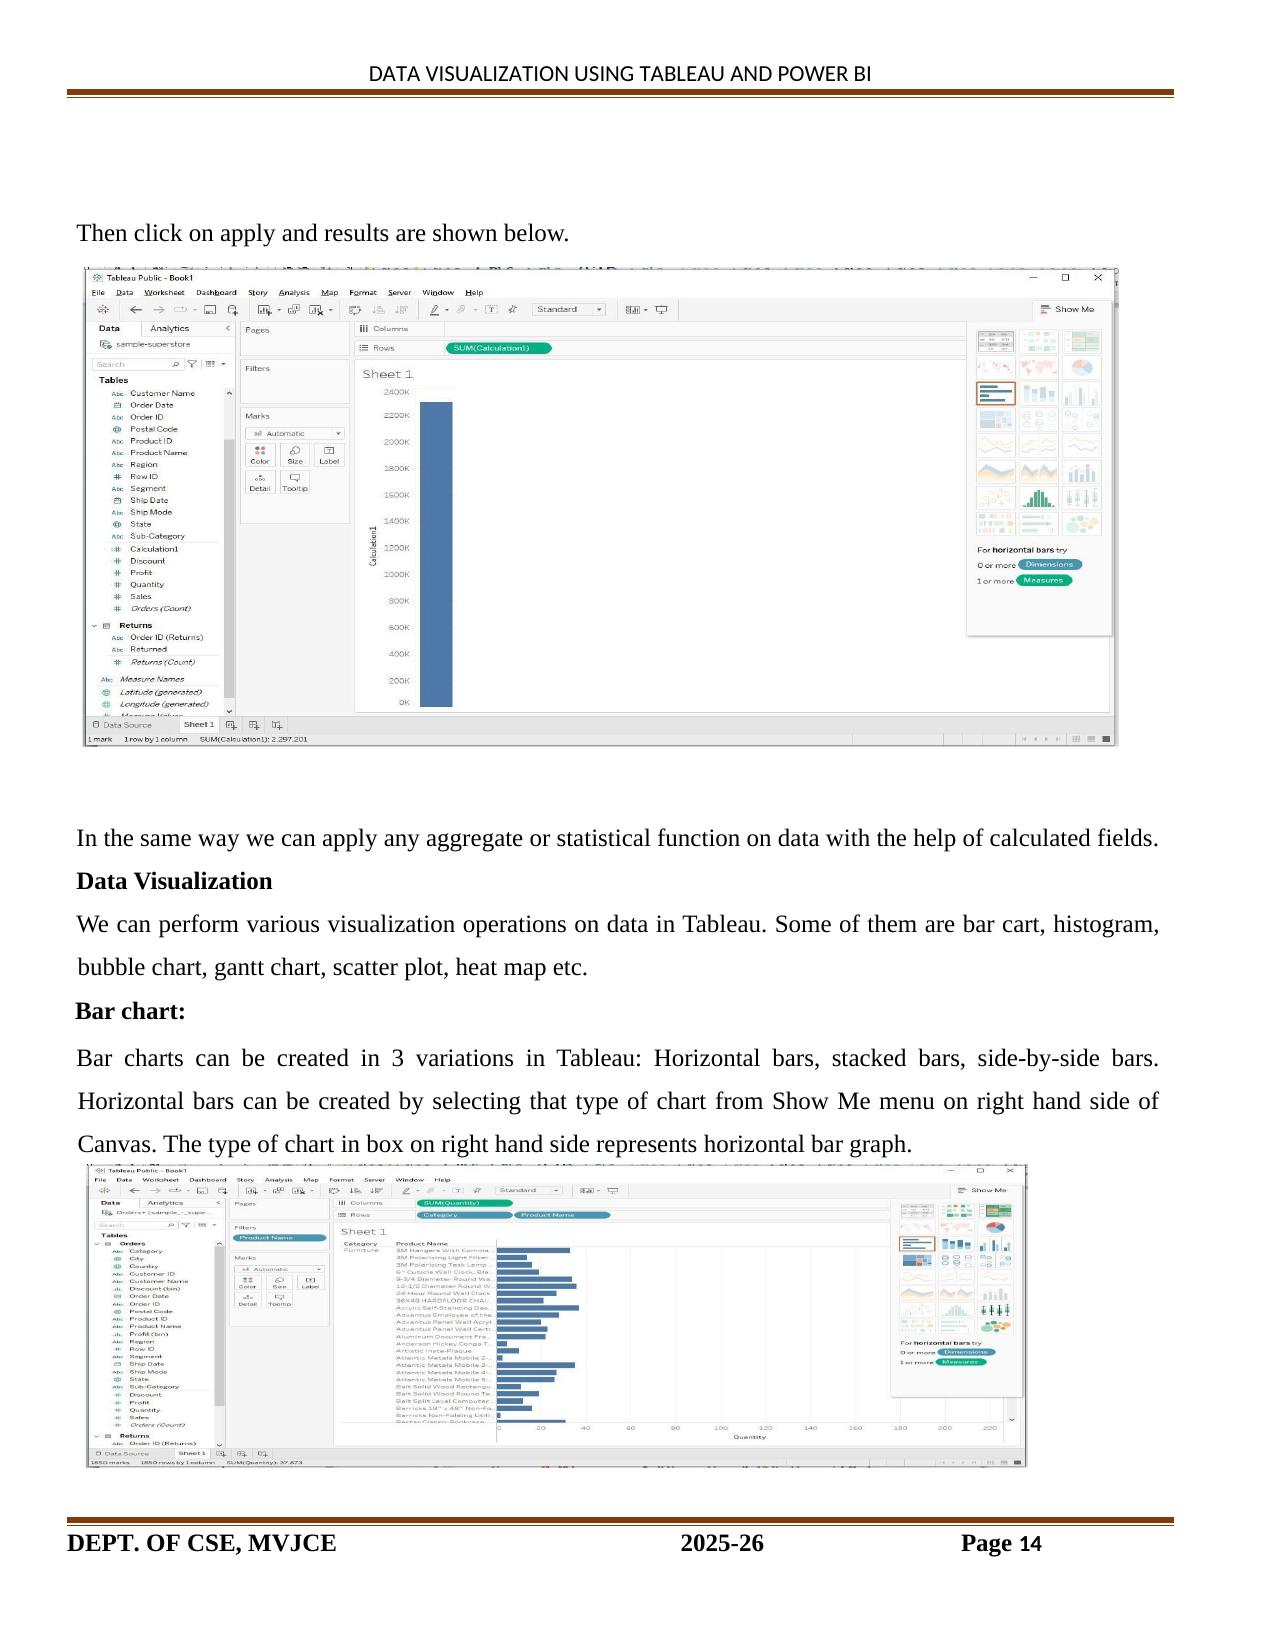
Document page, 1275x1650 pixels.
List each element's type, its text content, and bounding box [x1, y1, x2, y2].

text Bar chart: [75, 996, 1104, 1025]
text Bar charts can be created in 3 variations in Tableau: Horizontal bars, stacked bars, side-by-side bars. Horizontal bars can be created by selecting that type of chart from Show Me menu on right hand side of Canvas. The type of chart in box on right hand side represents horizontal bar graph. [76, 1043, 1162, 1158]
picture [82, 267, 1119, 747]
text Data Visualization [76, 866, 1162, 894]
text In the same way we can apply any aggregate or statistical function on data with the help of calculated fields. [76, 823, 1162, 851]
text We can perform various visualization operations on data in Tableau. Some of them are bar cart, histogram, bubble chart, gantt chart, scatter plot, heat map etc. [76, 909, 1162, 981]
picture [85, 1164, 1028, 1468]
text Then click on apply and results are shown below. [76, 218, 1162, 247]
